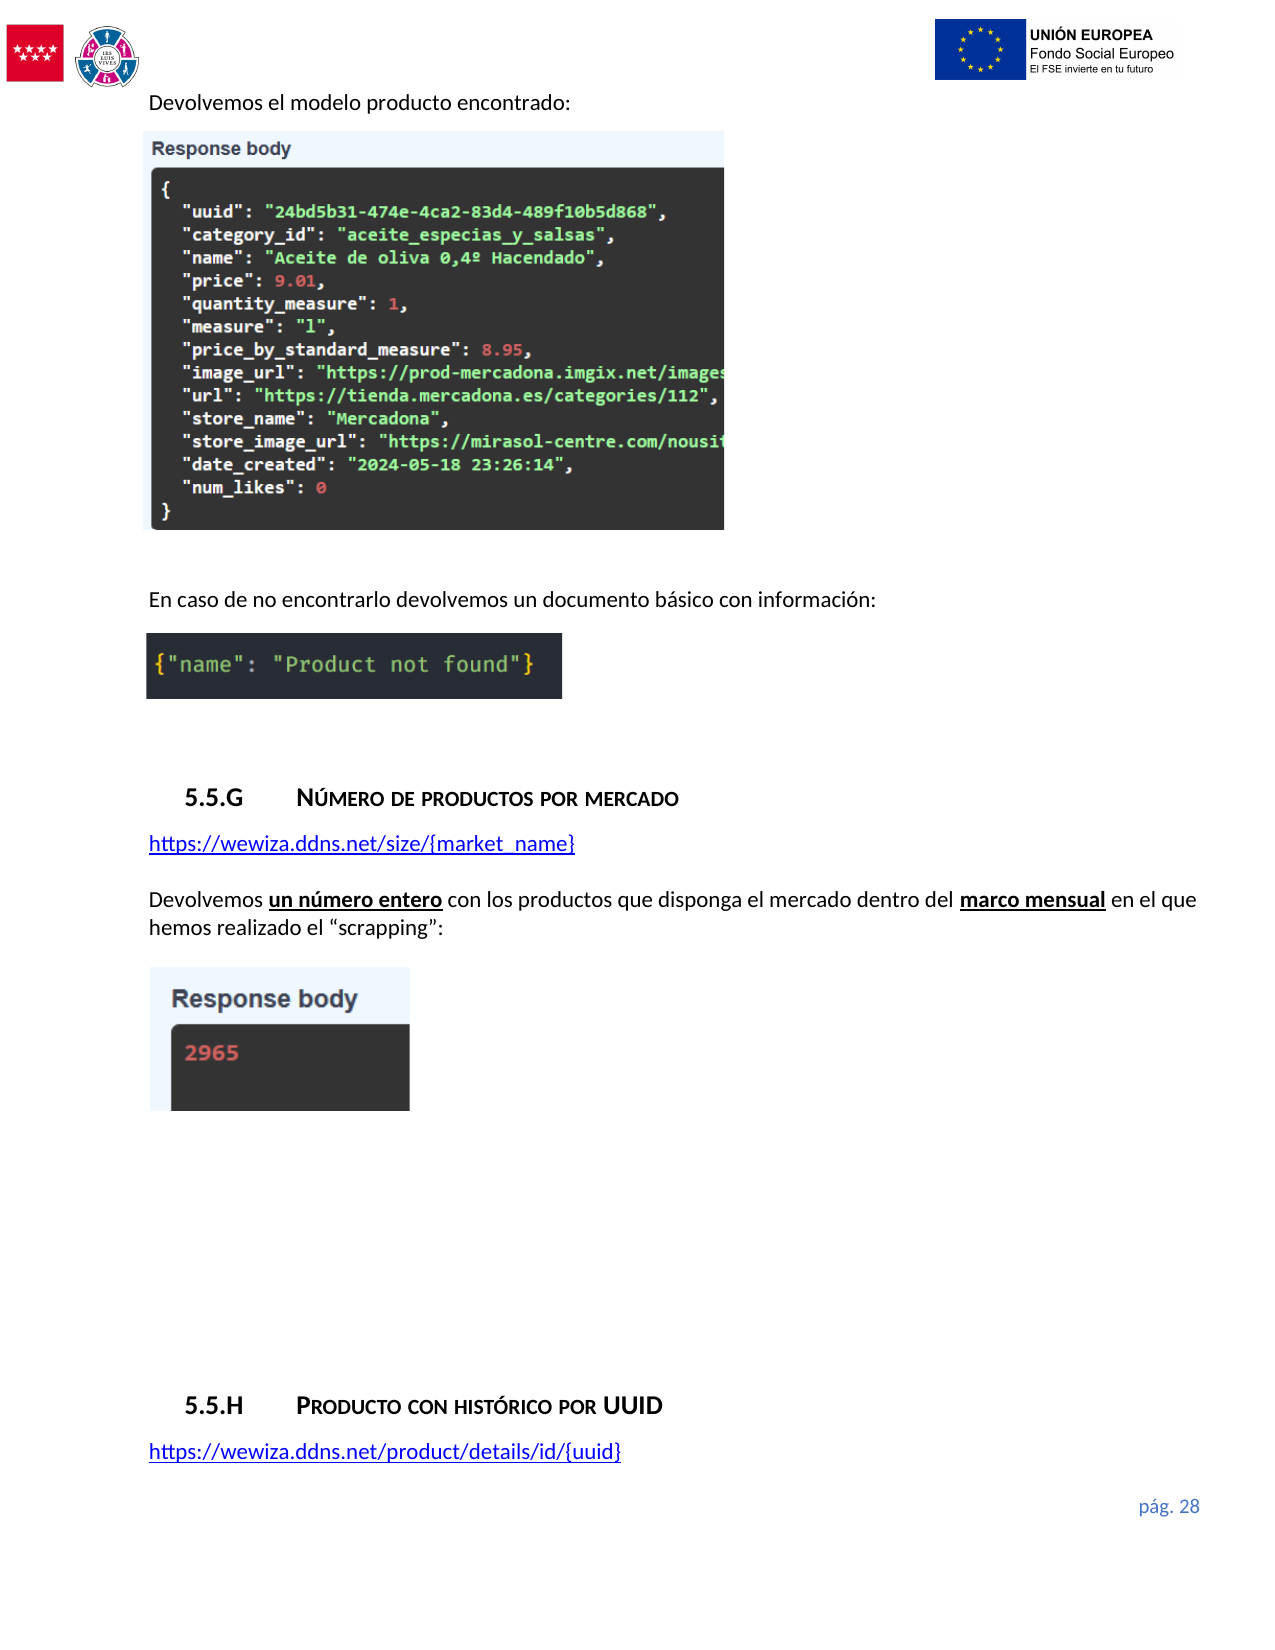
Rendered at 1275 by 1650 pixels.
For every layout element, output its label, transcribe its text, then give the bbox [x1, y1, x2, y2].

picture [142, 131, 725, 530]
picture [0, 18, 70, 88]
picture [935, 19, 1178, 75]
text Devolvemos el modelo producto encontrado: [75, 75, 1200, 116]
picture [75, 24, 139, 75]
text https://wewiza.ddns.net/size/{market_name} [75, 829, 1200, 857]
text Producto con histórico por UUID [184, 1388, 1200, 1421]
text Devolvemos un número entero con los productos que disponga el mercado dentro del marco mensual en el que hemos realizado el “scrapping”: [149, 885, 1200, 941]
picture [146, 633, 563, 699]
picture [150, 967, 410, 1111]
text https://wewiza.ddns.net/product/details/id/{uuid} [75, 1437, 1200, 1466]
text Número de productos por mercado [184, 780, 1200, 813]
text En caso de no encontrarlo devolvemos un documento básico con información: [75, 585, 1200, 613]
